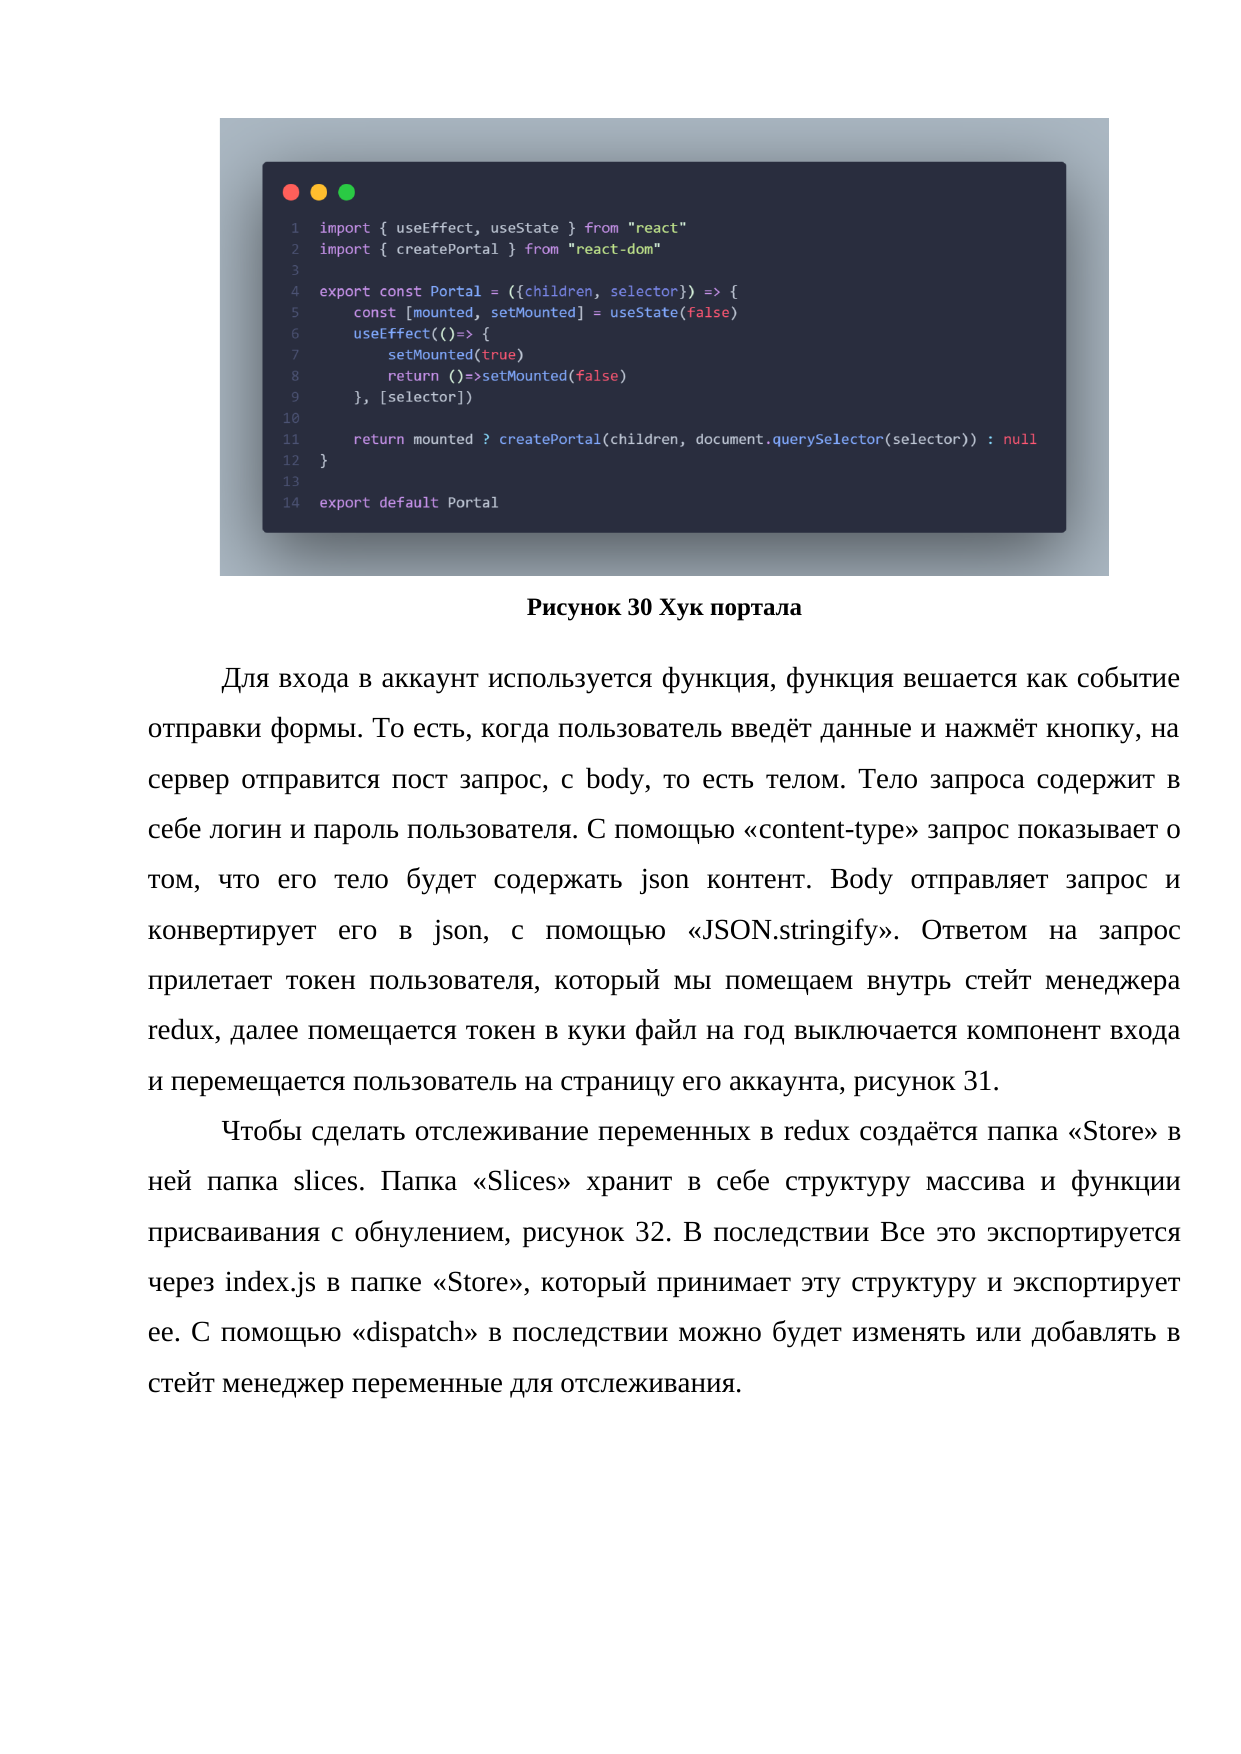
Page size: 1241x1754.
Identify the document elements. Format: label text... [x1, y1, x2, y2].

text Чтобы сделать отслеживание переменных в redux создаётся папка «Store» в ней папка slices. Папка «Slices» хранит в себе структуру массива и функции присваивания с обнулением, рисунок 32. В последствии Все это экспортируется через index.js в папке «Store», который принимает эту структуру и экспортирует ее. С помощью «dispatch» в последствии можно будет изменять или добавлять в стейт менеджер переменные для отслеживания. [148, 1113, 1181, 1398]
text Рисунок 30 Хук портала [148, 592, 1181, 621]
text Для входа в аккаунт используется функция, функция вешается как событие отправки формы. То есть, когда пользователь введёт данные и нажмёт кнопку, на сервер отправится пост запрос, с body, то есть телом. Тело запроса содержит в себе логин и пароль пользователя. С помощью «content-type» запрос показывает о том, что его тело будет содержать json контент. Body отправляет запрос и конвертирует его в json, с помощью «JSON.stringify». Ответом на запрос прилетает токен пользователя, который мы помещаем внутрь стейт менеджера redux, далее помещается токен в куки файл на год выключается компонент входа и перемещается пользователь на страницу его аккаунта, рисунок 31. [148, 660, 1181, 1096]
picture [219, 118, 1109, 576]
